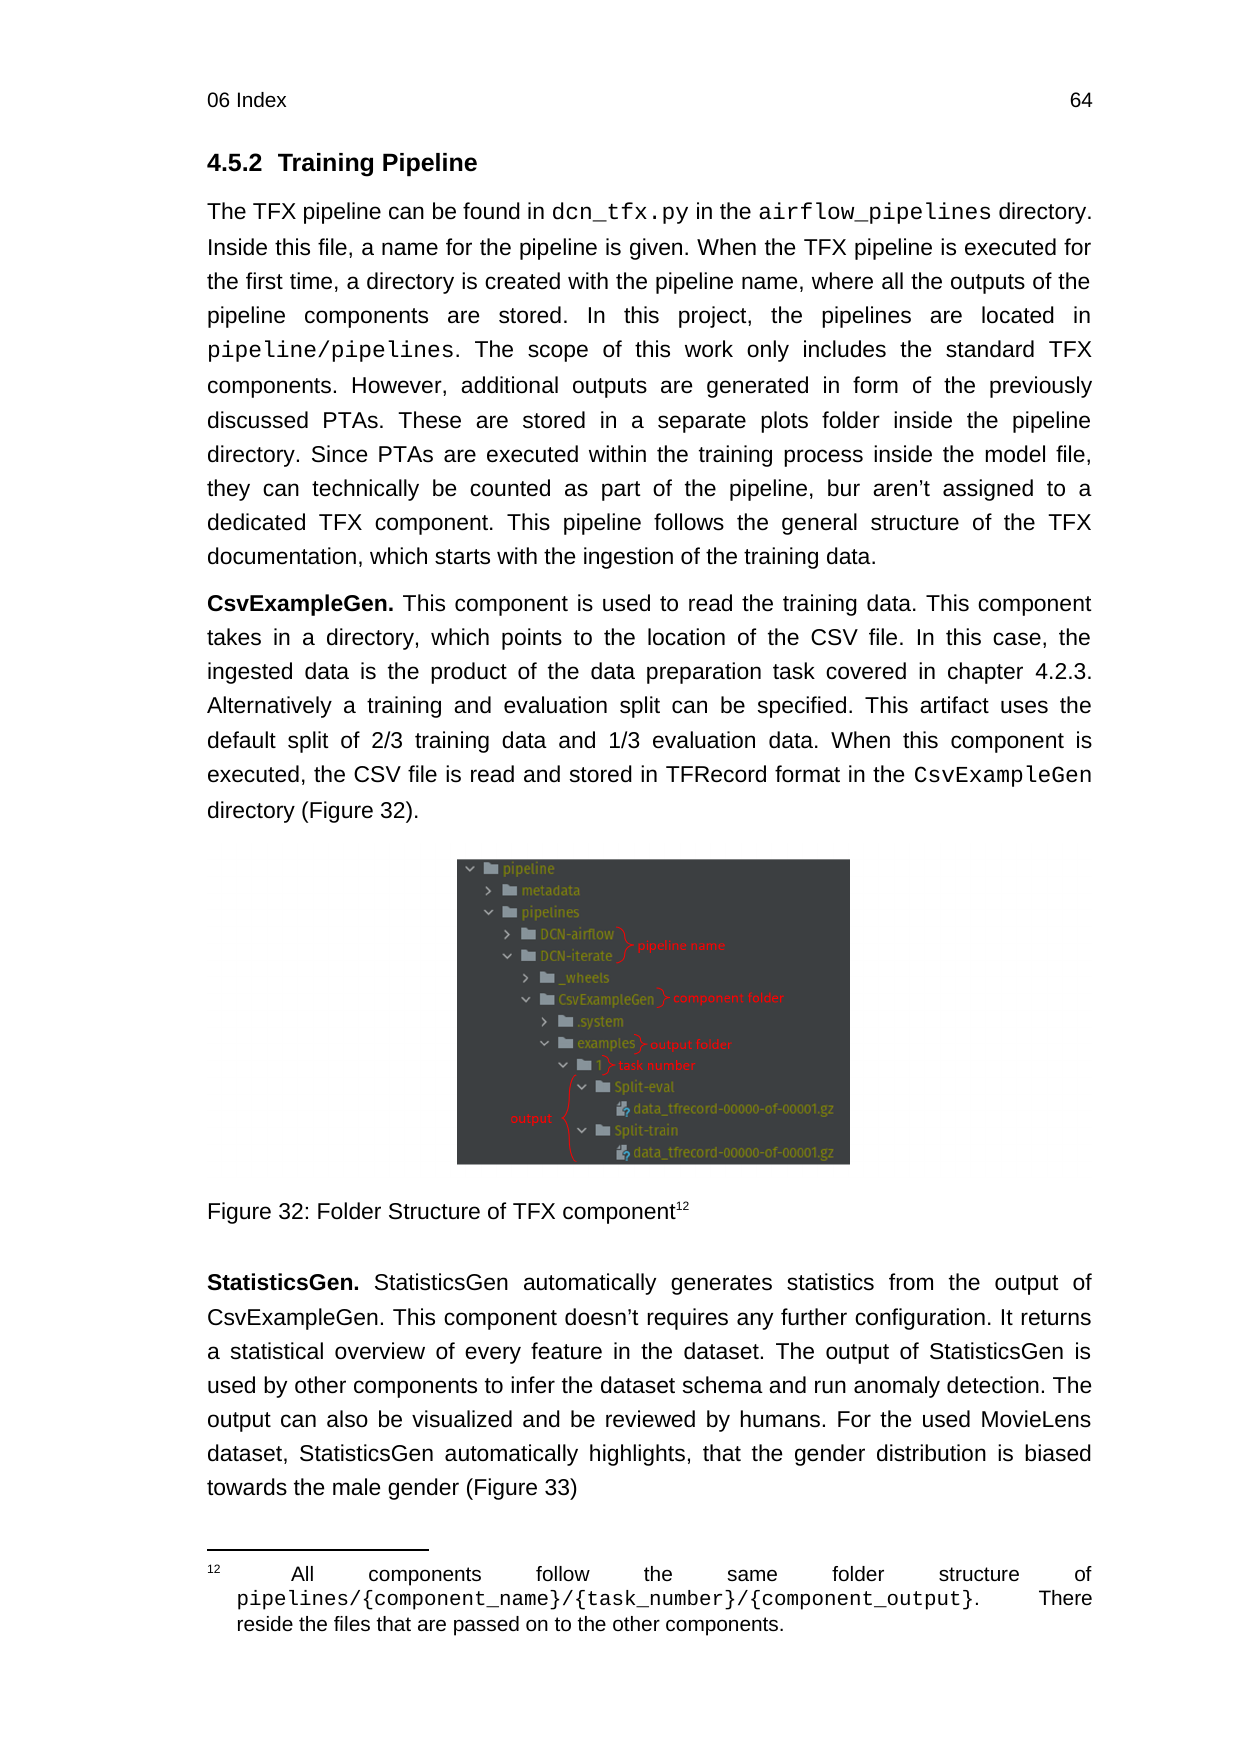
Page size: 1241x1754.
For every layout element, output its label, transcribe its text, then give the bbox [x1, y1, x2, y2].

picture [206, 843, 1093, 1178]
subtitle Training Pipeline [207, 148, 1092, 177]
text CsvExampleGen. This component is used to read the training data. This component takes in a directory, which points to the location of the CSV file. In this case, the ingested data is the product of the data preparation task covered in chapter 4.2.3. Alternatively a training and evaluation split can be specified. This artifact uses the default split of 2/3 training data and 1/3 evaluation data. When this component is executed, the CSV file is read and stored in TFRecord format in the CsvExampleGen directory (Figure 31). [207, 590, 1092, 823]
text Figure 32: Folder Structure of TFX component [207, 1198, 1092, 1224]
text StatisticsGen. StatisticsGen automatically generates statistics from the output of CsvExampleGen. This component doesn’t requires any further configuration. It returns a statistical overview of every feature in the dataset. The output of StatisticsGen is used by other components to infer the dataset schema and run anomaly detection. The output can also be visualized and be reviewed by humans. For the used MovieLens dataset, StatisticsGen automatically highlights, that the gender distribution is biased towards the male gender (Figure 32) [207, 1269, 1092, 1501]
text The TFX pipeline can be found in dcn_tfx.py in the airflow_pipelines directory. Inside this file, a name for the pipeline is given. When the TFX pipeline is executed for the first time, a directory is created with the pipeline name, where all the outputs of the pipeline components are stored. In this project, the pipelines are located in pipeline/pipelines. The scope of this work only includes the standard TFX components. However, additional outputs are generated in form of the previously discussed PTAs. These are stored in a separate plots folder inside the pipeline directory. Since PTAs are executed within the training process inside the model file, they can technically be counted as part of the pipeline, bur aren’t assigned to a dedicated TFX component. This pipeline follows the general structure of the TFX documentation, which starts with the ingestion of the training data. [207, 198, 1092, 570]
